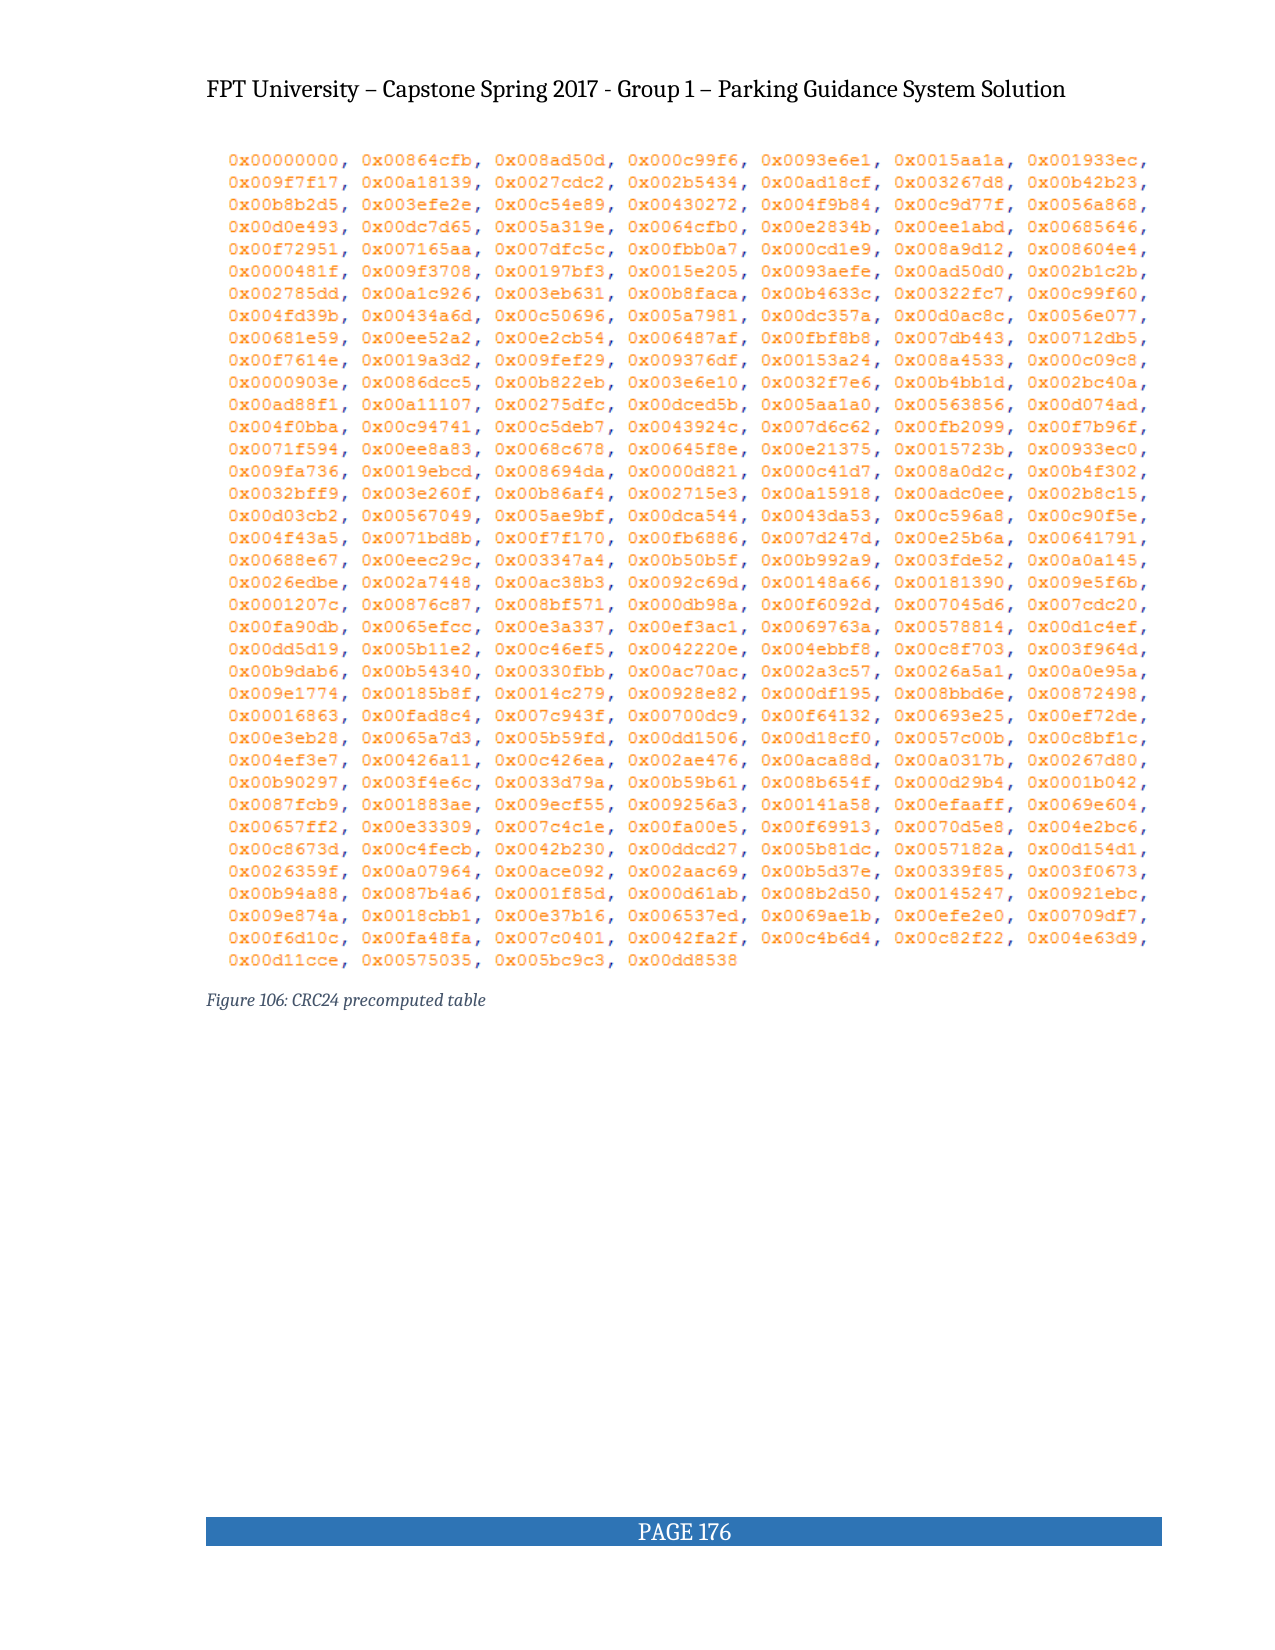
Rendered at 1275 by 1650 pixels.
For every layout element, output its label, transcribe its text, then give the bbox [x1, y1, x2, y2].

picture [206, 150, 1163, 974]
